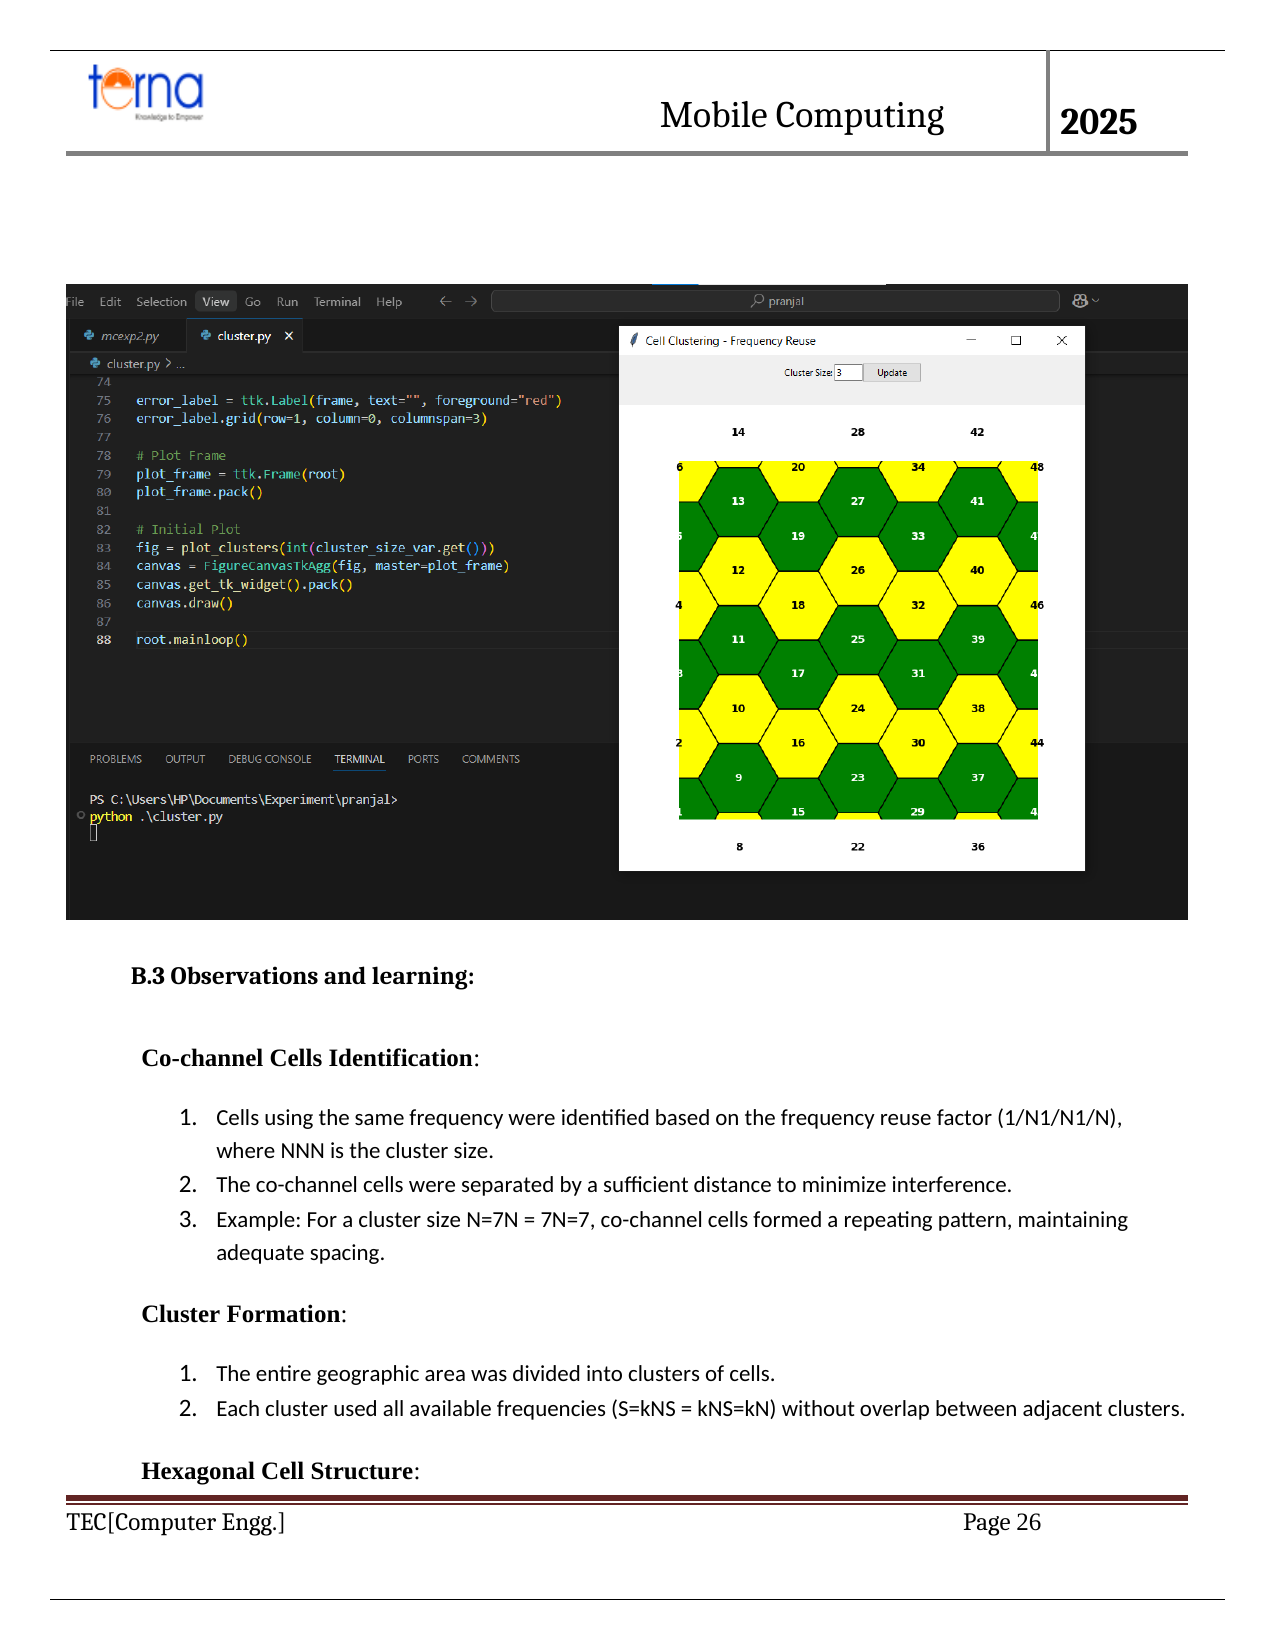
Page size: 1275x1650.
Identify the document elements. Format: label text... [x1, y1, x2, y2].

list Cells using the same frequency were identified based on the frequency reuse factor (1/N1/N1/N), where NNN is the cluster size. [178, 1101, 1188, 1164]
picture [66, 284, 1188, 920]
text B.3 Observations and learning: [125, 962, 1081, 990]
list Each cluster used all available frequencies (S=kNS = kNS=kN) without overlap between adjacent clusters. [178, 1392, 1188, 1423]
text Hexagonal Cell Structure: [141, 1456, 1188, 1485]
list The co-channel cells were separated by a sufficient distance to minimize interference. [178, 1168, 1188, 1199]
list The entire geographic area was divided into clusters of cells. [178, 1357, 1188, 1388]
picture [78, 57, 208, 128]
list Example: For a cluster size N=7N = 7N=7, co-channel cells formed a repeating pattern, maintaining adequate spacing. [178, 1203, 1188, 1266]
text Cluster Formation: [141, 1299, 1188, 1328]
text Co-channel Cells Identification: [141, 1043, 1188, 1072]
